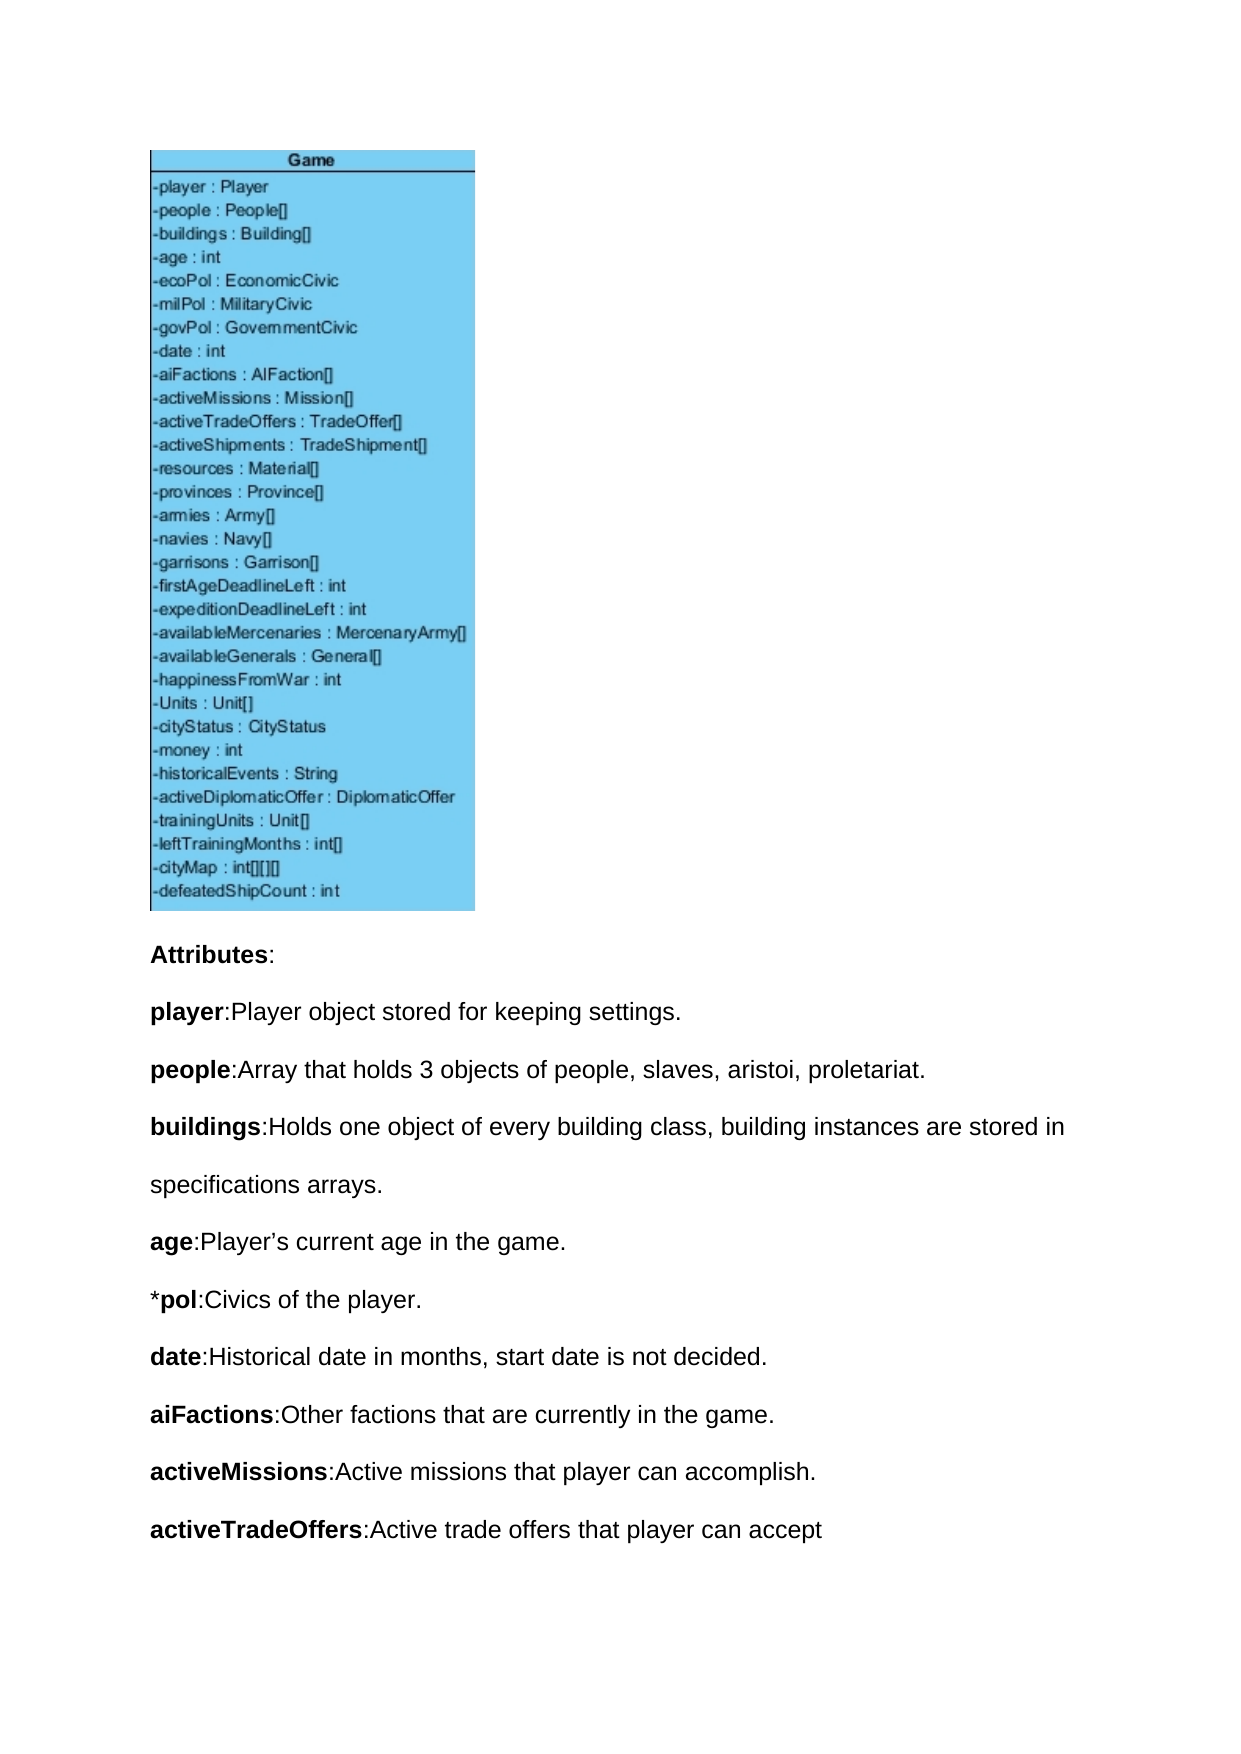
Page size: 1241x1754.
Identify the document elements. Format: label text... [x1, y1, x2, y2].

text Attributes: [150, 940, 1090, 968]
text date:Historical date in months, start date is not decided. [150, 1342, 1090, 1371]
text player:Player object stored for keeping settings. [150, 997, 1090, 1026]
text *pol:Civics of the player. [150, 1285, 1090, 1313]
text people:Array that holds 3 objects of people, slaves, aristoi, proletariat. [150, 1055, 1090, 1083]
text activeMissions:Active missions that player can accomplish. [150, 1457, 1090, 1486]
picture [150, 150, 476, 911]
text age:Player’s current age in the game. [150, 1227, 1090, 1256]
text buildings:Holds one object of every building class, building instances are stored in specifications arrays. [150, 1112, 1090, 1198]
text activeTradeOffers:Active trade offers that player can accept [150, 1515, 1090, 1543]
text aiFactions:Other factions that are currently in the game. [150, 1400, 1090, 1428]
